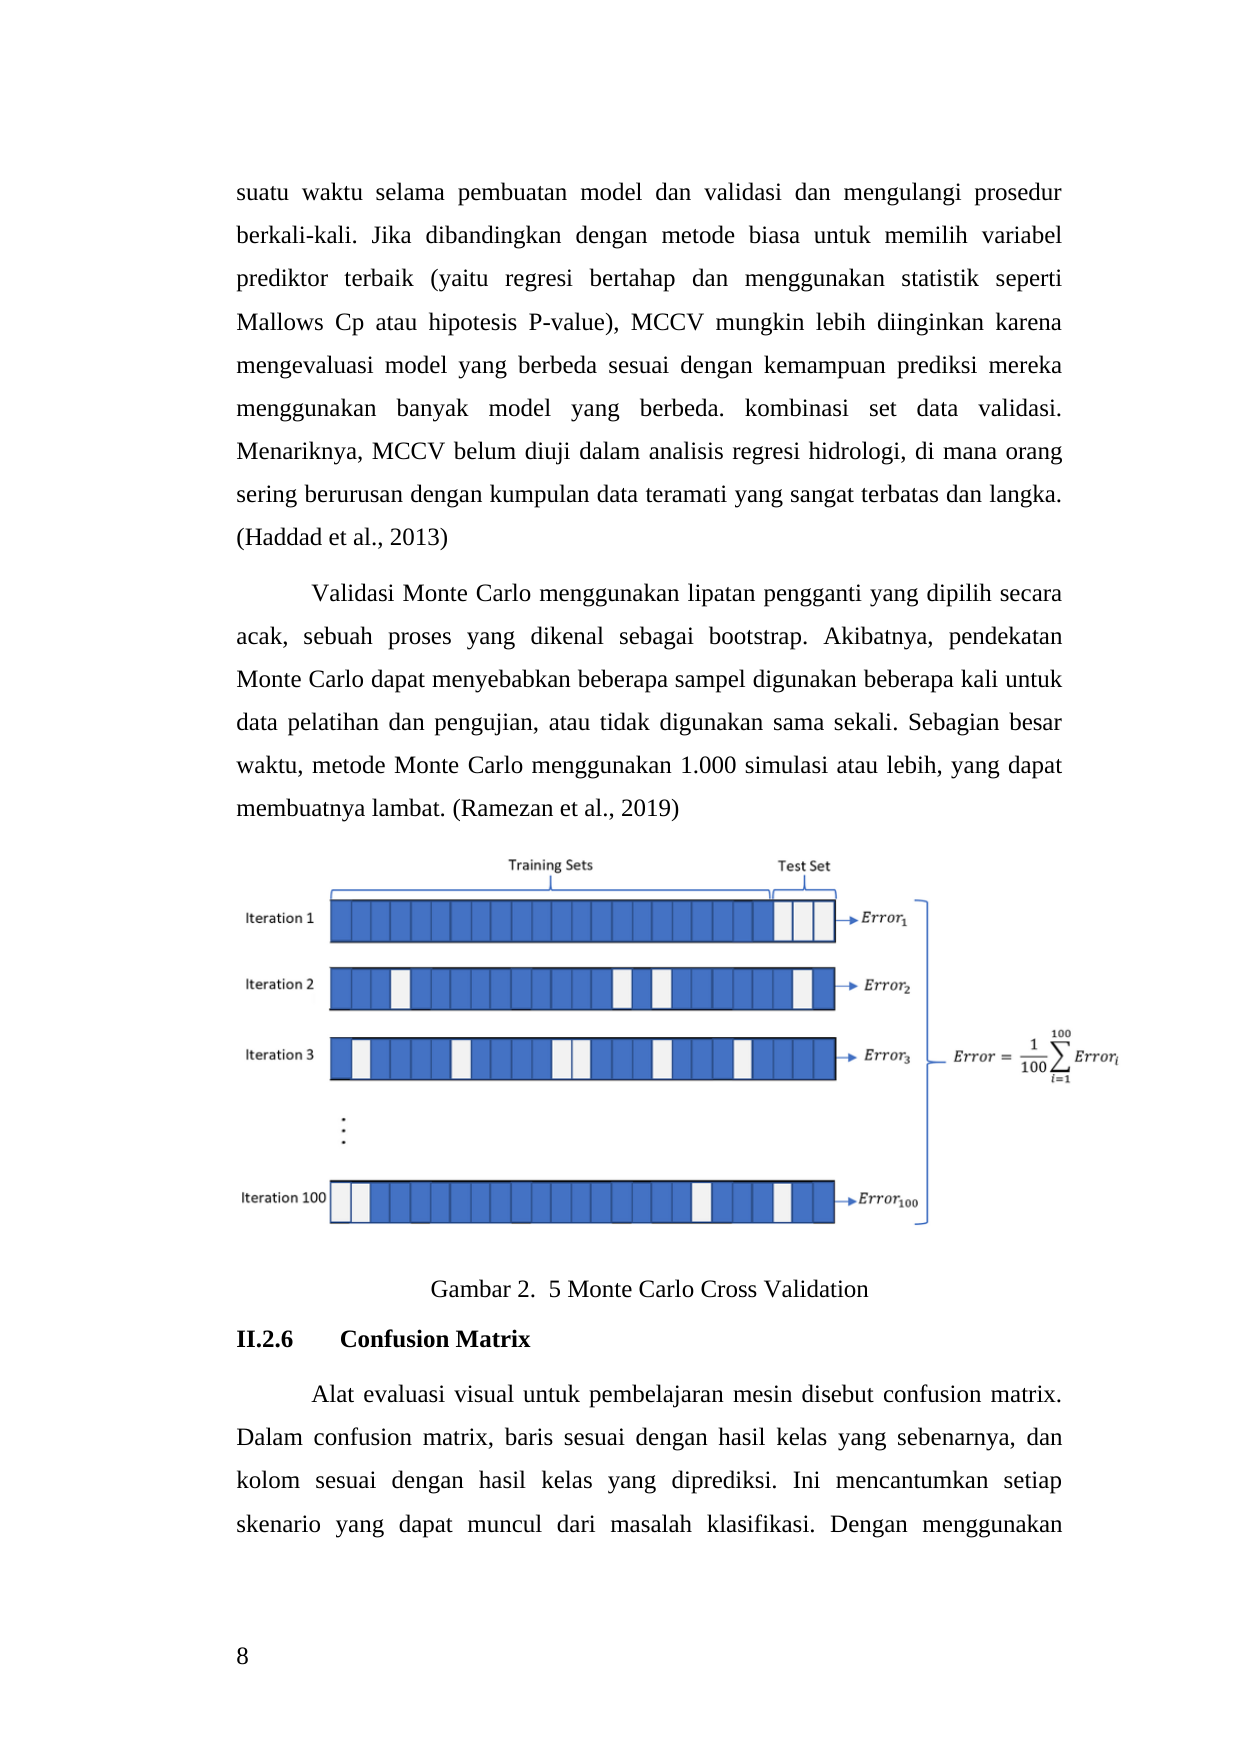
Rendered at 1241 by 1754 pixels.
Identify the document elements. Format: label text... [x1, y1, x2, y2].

text Validasi Monte Carlo menggunakan lipatan pengganti yang dipilih secara acak, sebuah proses yang dikenal sebagai bootstrap. Akibatnya, pendekatan Monte Carlo dapat menyebabkan beberapa sampel digunakan beberapa kali untuk data pelatihan dan pengujian, atau tidak digunakan sama sekali. Sebagian besar waktu, metode Monte Carlo menggunakan 1.000 simulasi atau lebih, yang dapat membuatnya lambat. [236, 578, 1063, 822]
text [236, 1379, 1063, 1537]
text Gambar 2. 5 Monte Carlo Cross Validation [236, 1274, 1063, 1303]
subtitle Confusion Matrix [236, 1324, 1063, 1352]
picture [236, 849, 1123, 1260]
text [236, 177, 1063, 551]
